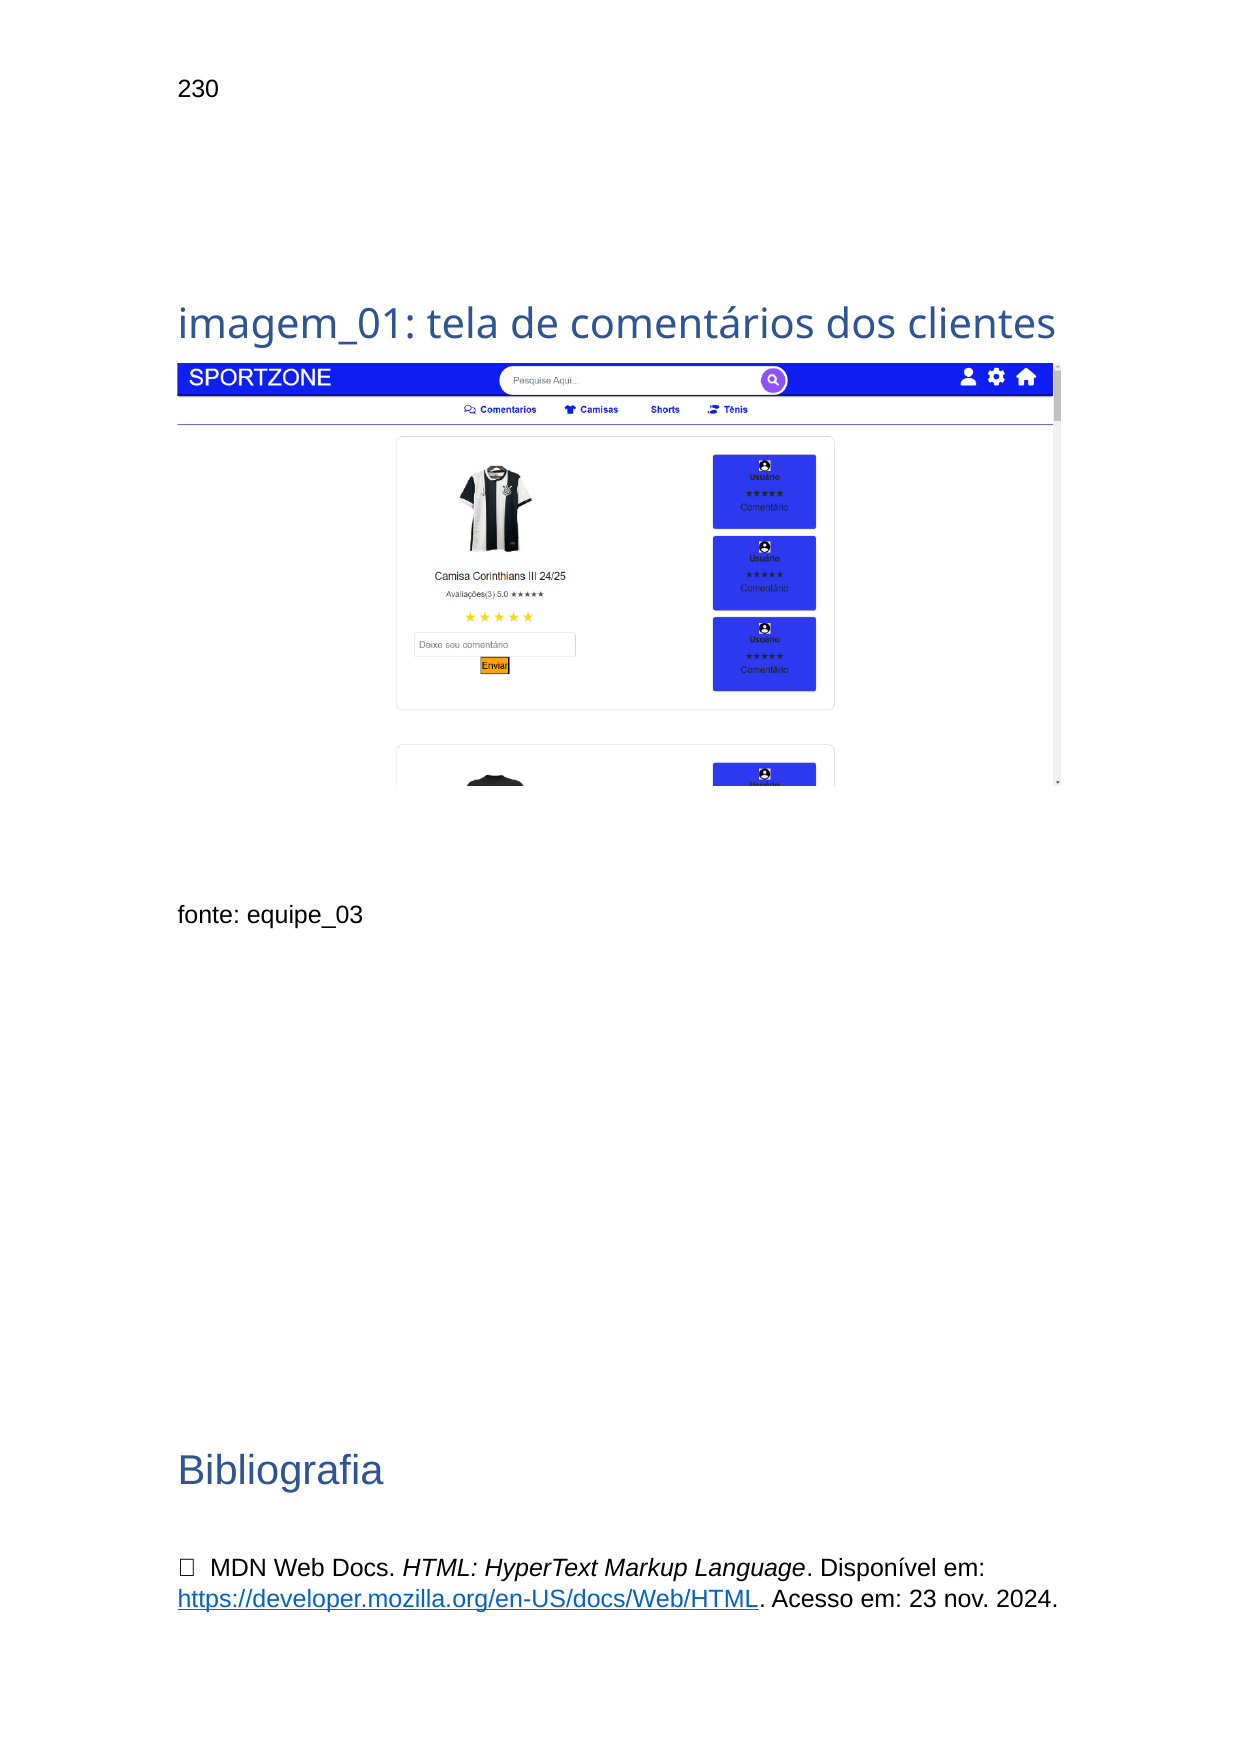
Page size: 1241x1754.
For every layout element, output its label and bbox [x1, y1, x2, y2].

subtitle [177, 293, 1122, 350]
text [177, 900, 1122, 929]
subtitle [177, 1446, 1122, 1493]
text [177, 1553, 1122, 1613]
picture [177, 363, 1061, 786]
